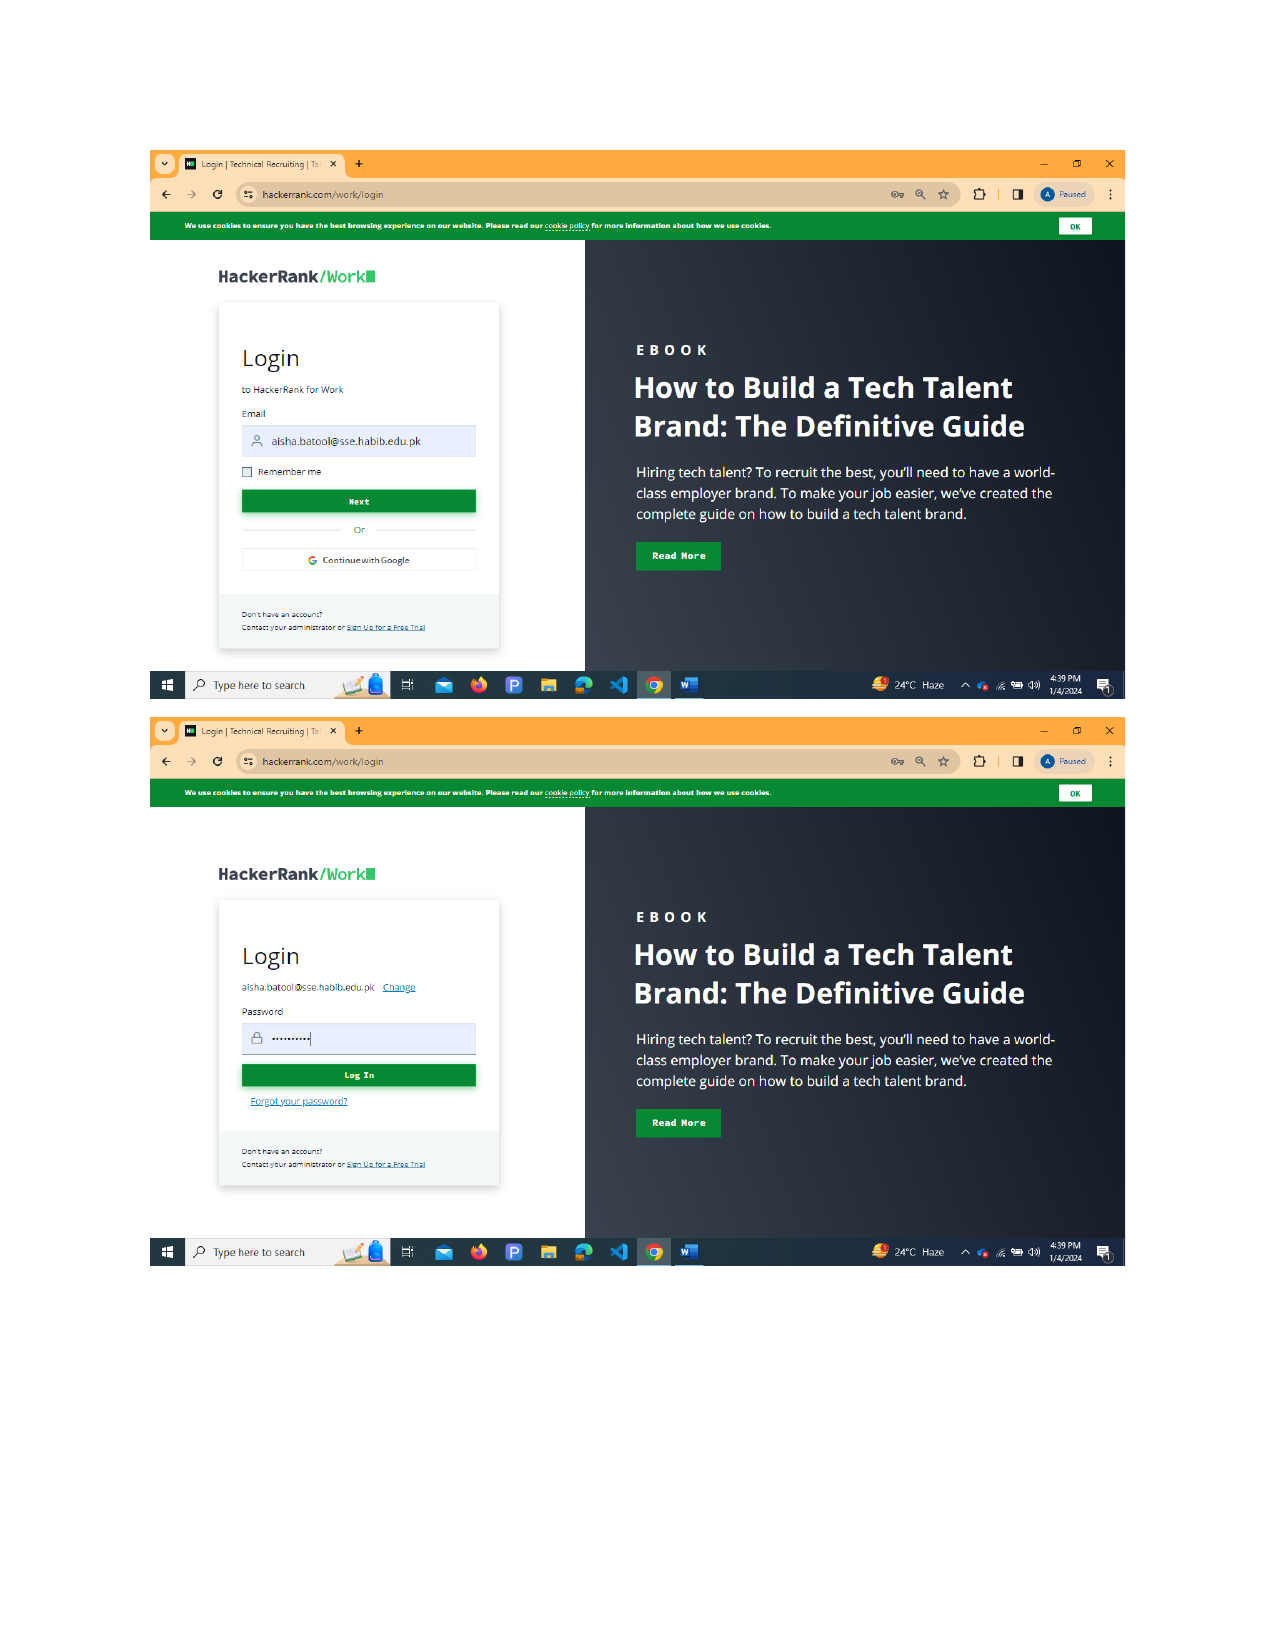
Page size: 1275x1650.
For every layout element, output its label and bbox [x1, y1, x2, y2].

picture [150, 150, 1125, 699]
picture [150, 717, 1125, 1266]
